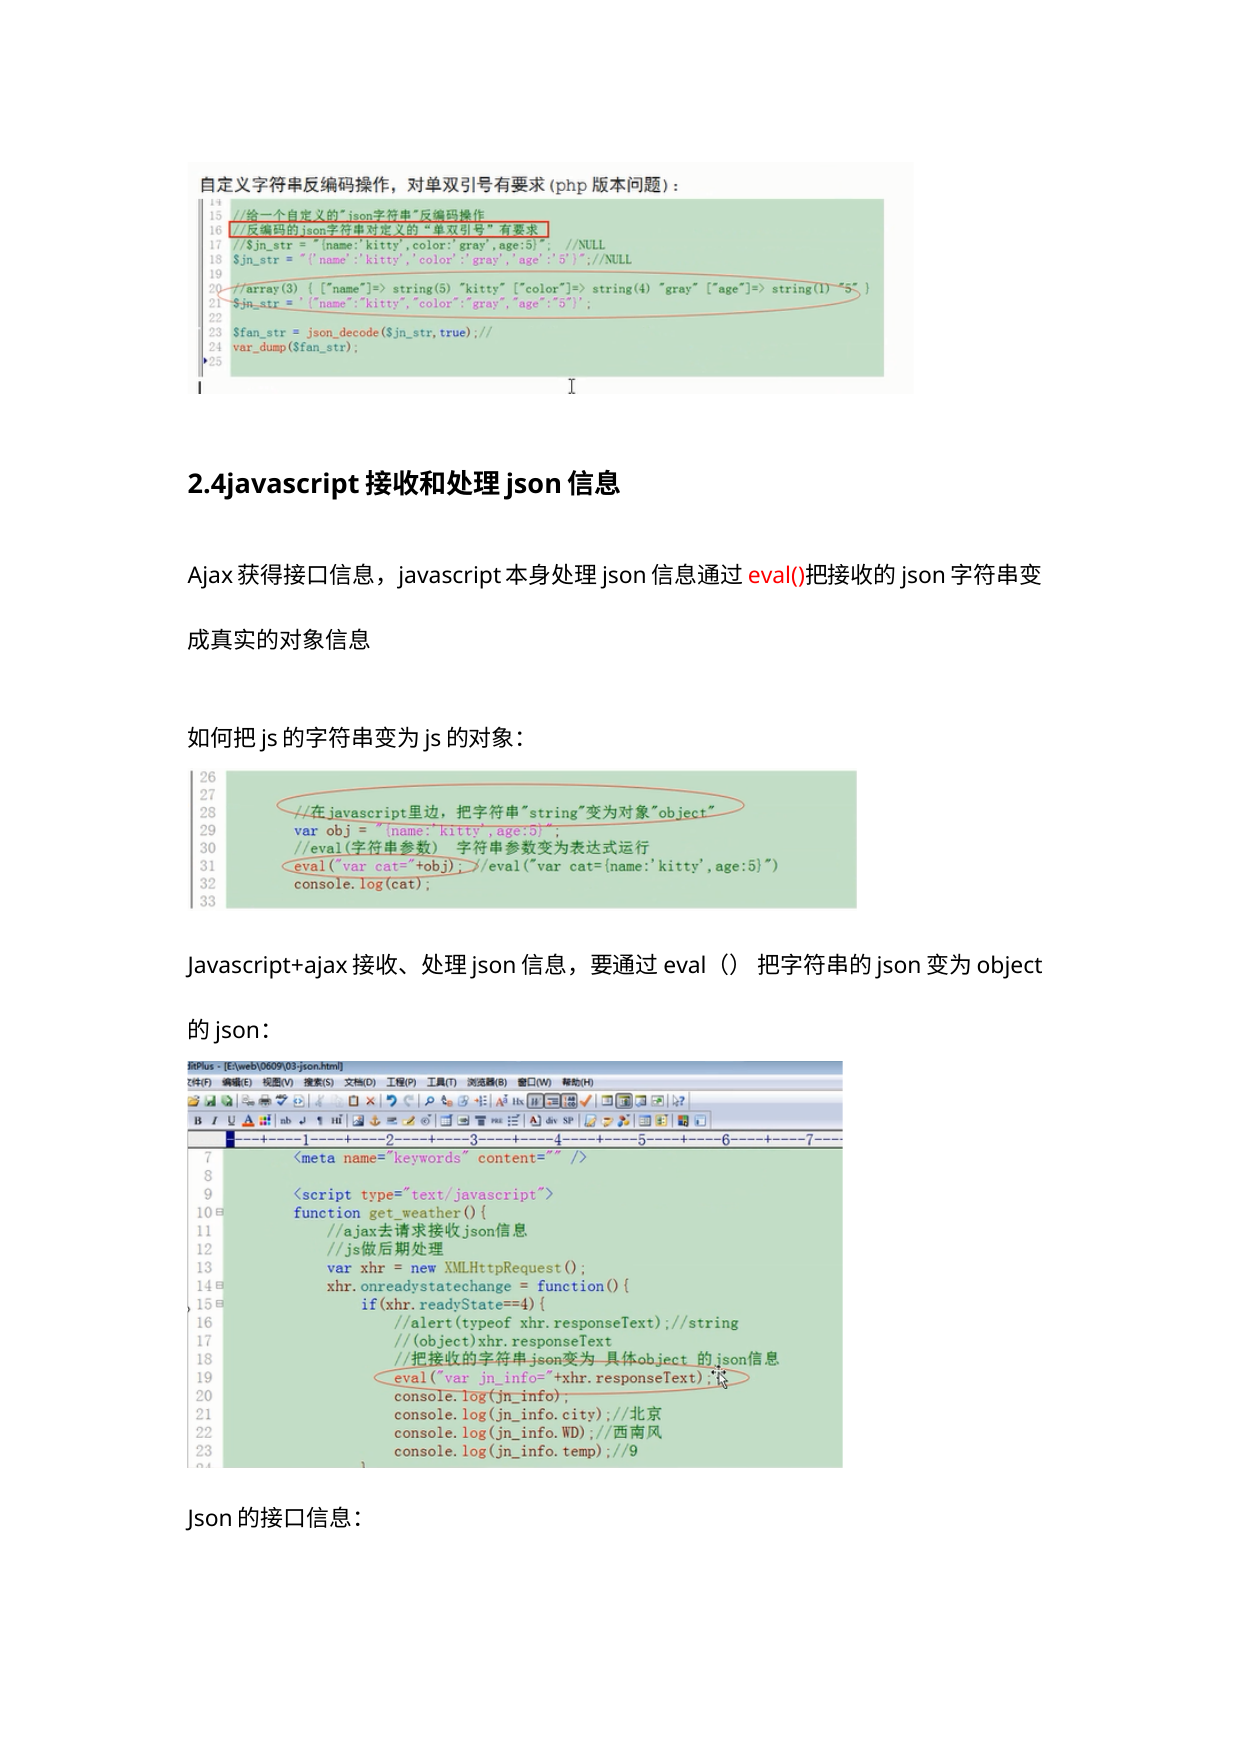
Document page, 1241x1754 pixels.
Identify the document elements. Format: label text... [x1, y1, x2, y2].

text Json的接口信息： [187, 1484, 1053, 1549]
text 如何把js的字符串变为js的对象： [187, 704, 1053, 769]
picture [187, 162, 914, 394]
picture [187, 768, 858, 911]
text Ajax获得接口信息，javascript本身处理json信息通过eval()把接收的json字符串变成真实的对象信息 [187, 541, 1053, 671]
text Javascript+ajax接收、处理json信息，要通过eval（） 把字符串的json变为object的json： [187, 931, 1053, 1061]
picture [187, 1061, 843, 1468]
text 2.4javascript接收和处理json信息 [187, 449, 1053, 514]
